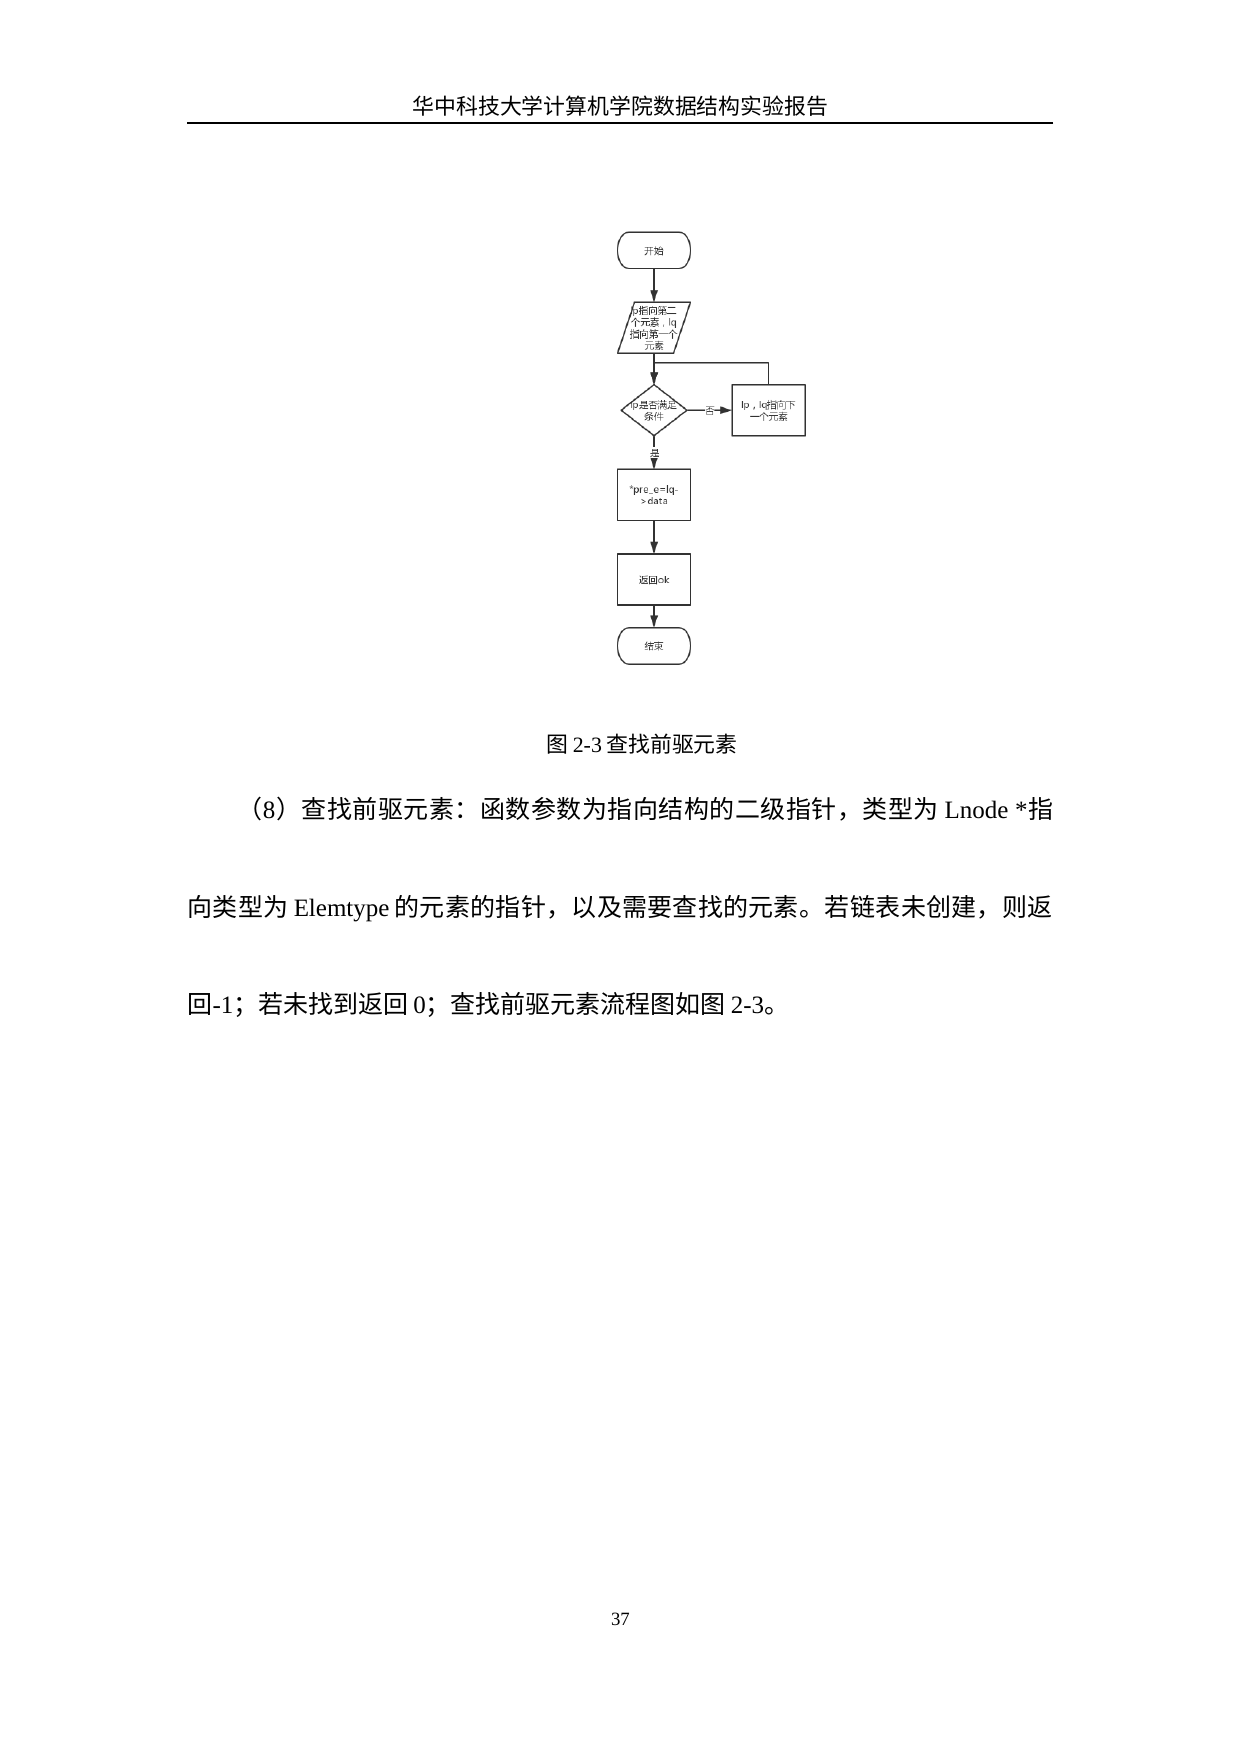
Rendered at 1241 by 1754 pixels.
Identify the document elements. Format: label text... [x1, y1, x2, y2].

text 图2-3查找前驱元素 [187, 727, 1053, 759]
picture [434, 162, 850, 709]
text （8）查找前驱元素：函数参数为指向结构的二级指针，类型为Lnode *指向类型为Elemtype的元素的指针，以及需要查找的元素。若链表未创建，则返回-1；若未找到返回0；查找前驱元素流程图如图2-3。 [187, 775, 1053, 1035]
